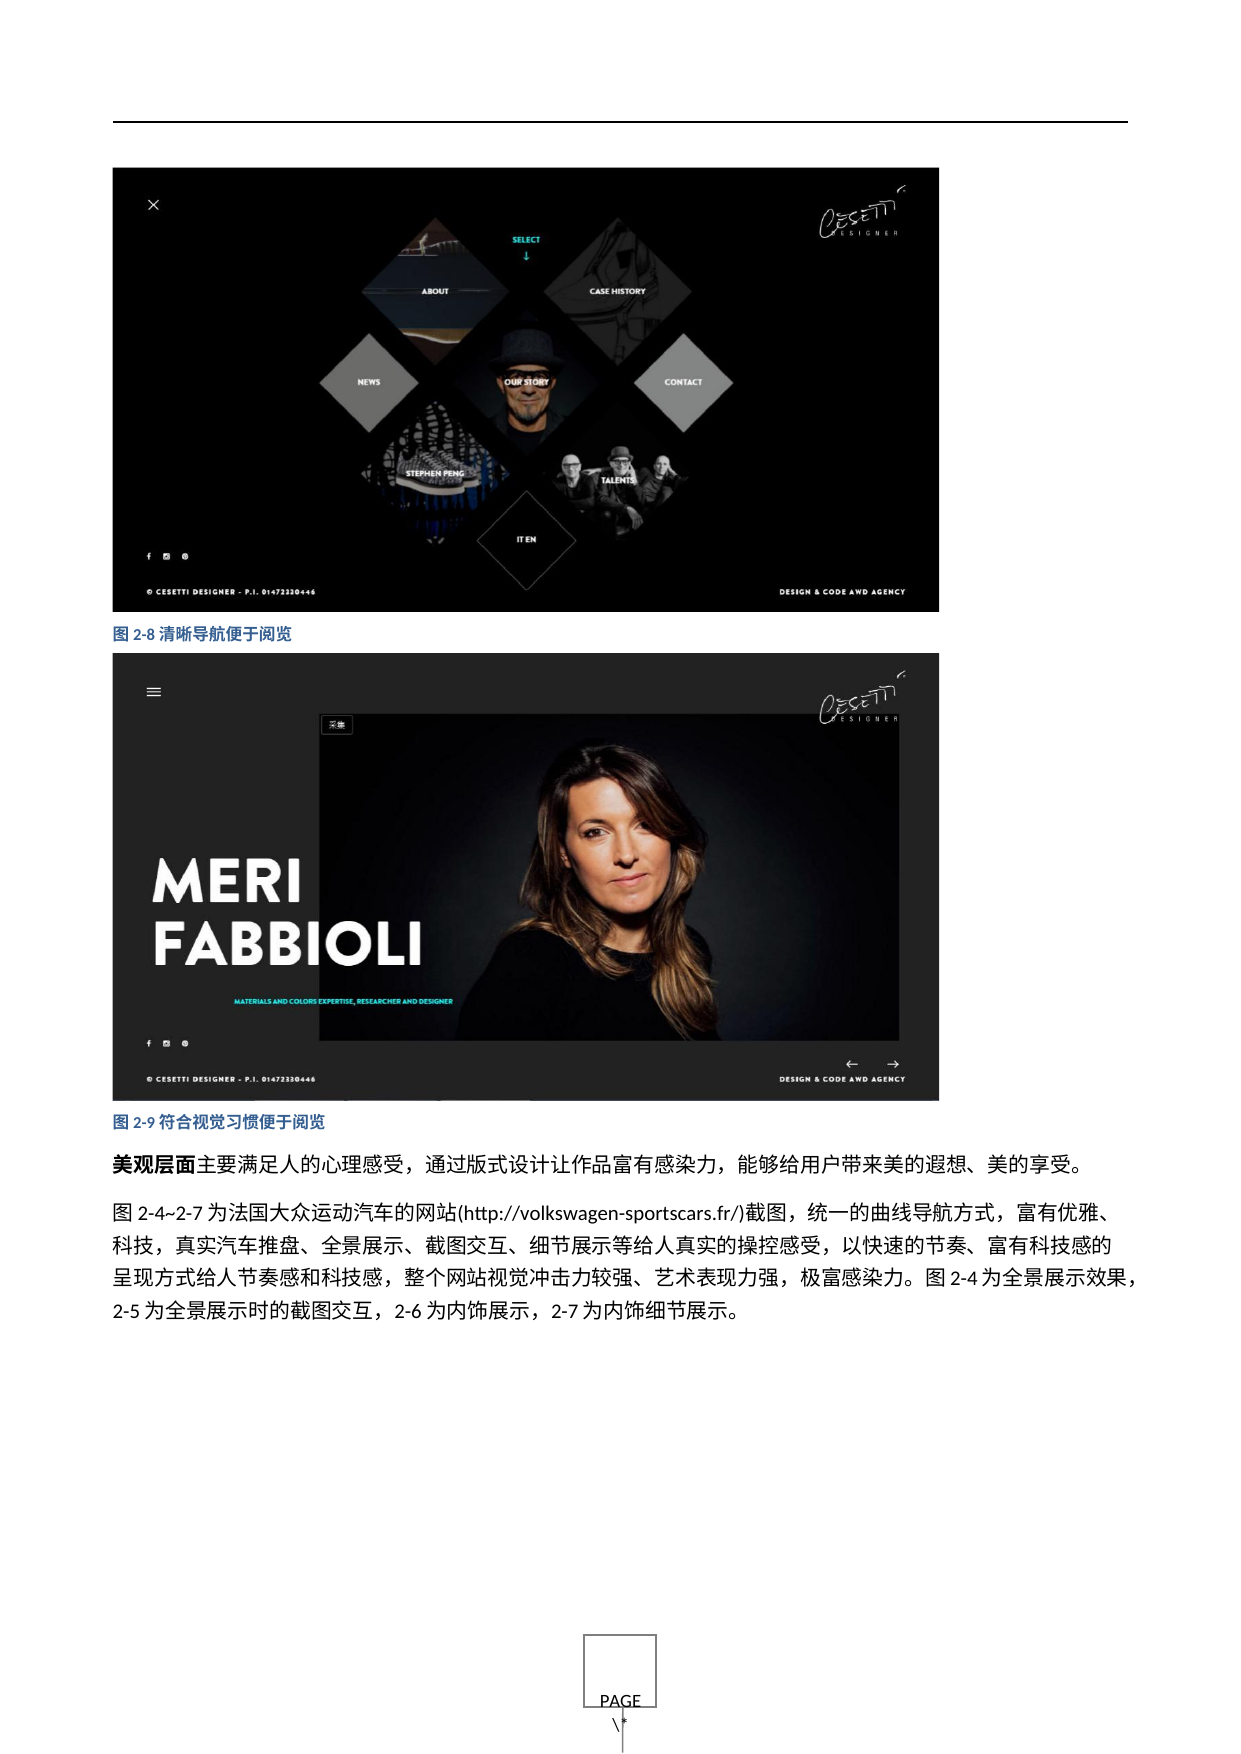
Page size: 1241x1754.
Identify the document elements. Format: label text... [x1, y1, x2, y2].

picture [112, 167, 940, 612]
picture [112, 653, 940, 1101]
text 图2-4~2-7为法国大众运动汽车的网站(http://volkswagen-sportscars.fr/)截图，统一的曲线导航方式，富有优雅、科技，真实汽车推盘、全景展示、截图交互、细节展示等给人真实的操控感受，以快速的节奏、富有科技感的呈现方式给人节奏感和科技感，整个网站视觉冲击力较强、艺术表现力强，极富感染力。图2-4为全景展示效果，2-5为全景展示时的截图交互，2-6为内饰展示，2-7为内饰细节展示。 [112, 1195, 1128, 1325]
text 美观层面主要满足人的心理感受，通过版式设计让作品富有感染力，能够给用户带来美的遐想、美的享受。 [112, 1147, 1128, 1179]
